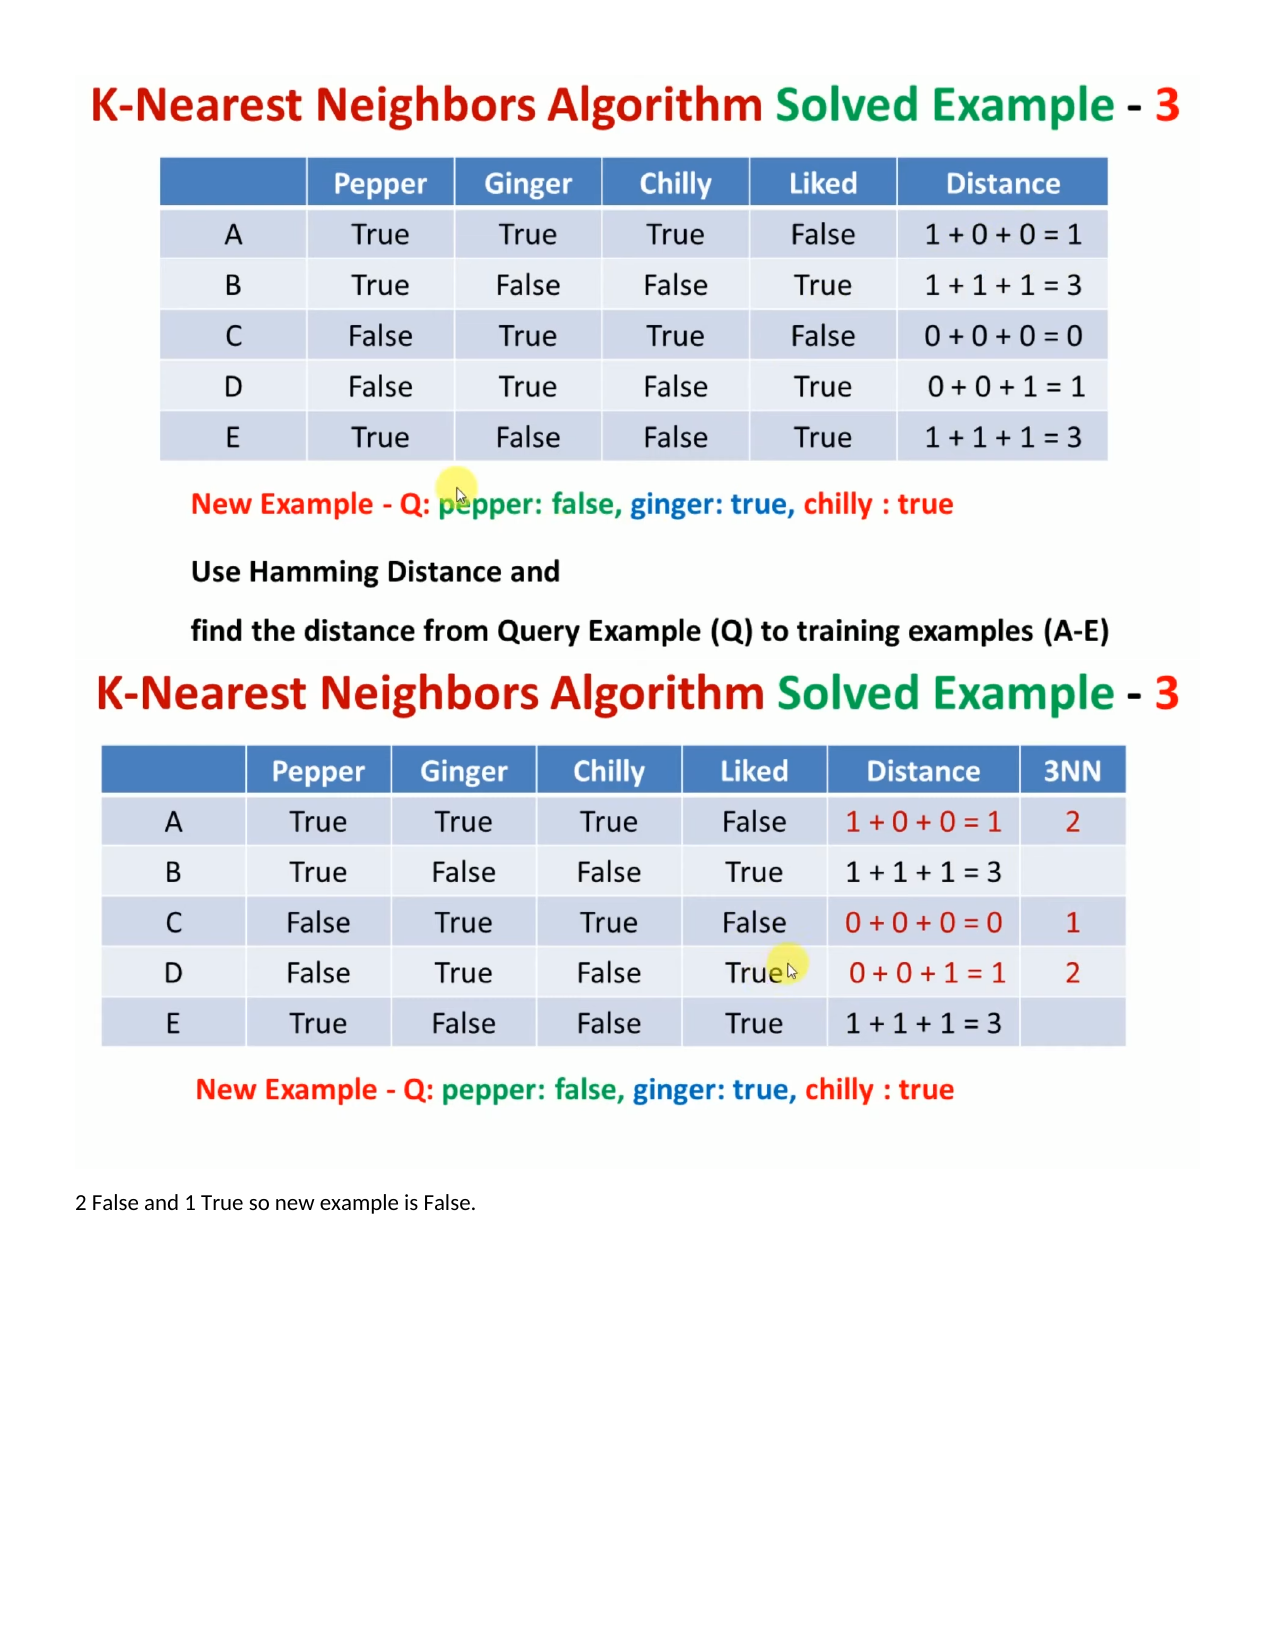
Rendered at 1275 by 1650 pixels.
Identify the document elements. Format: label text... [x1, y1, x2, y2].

picture [75, 75, 1200, 659]
picture [75, 660, 1200, 1169]
text 2 False and 1 True so new example is False. [75, 1188, 1200, 1216]
